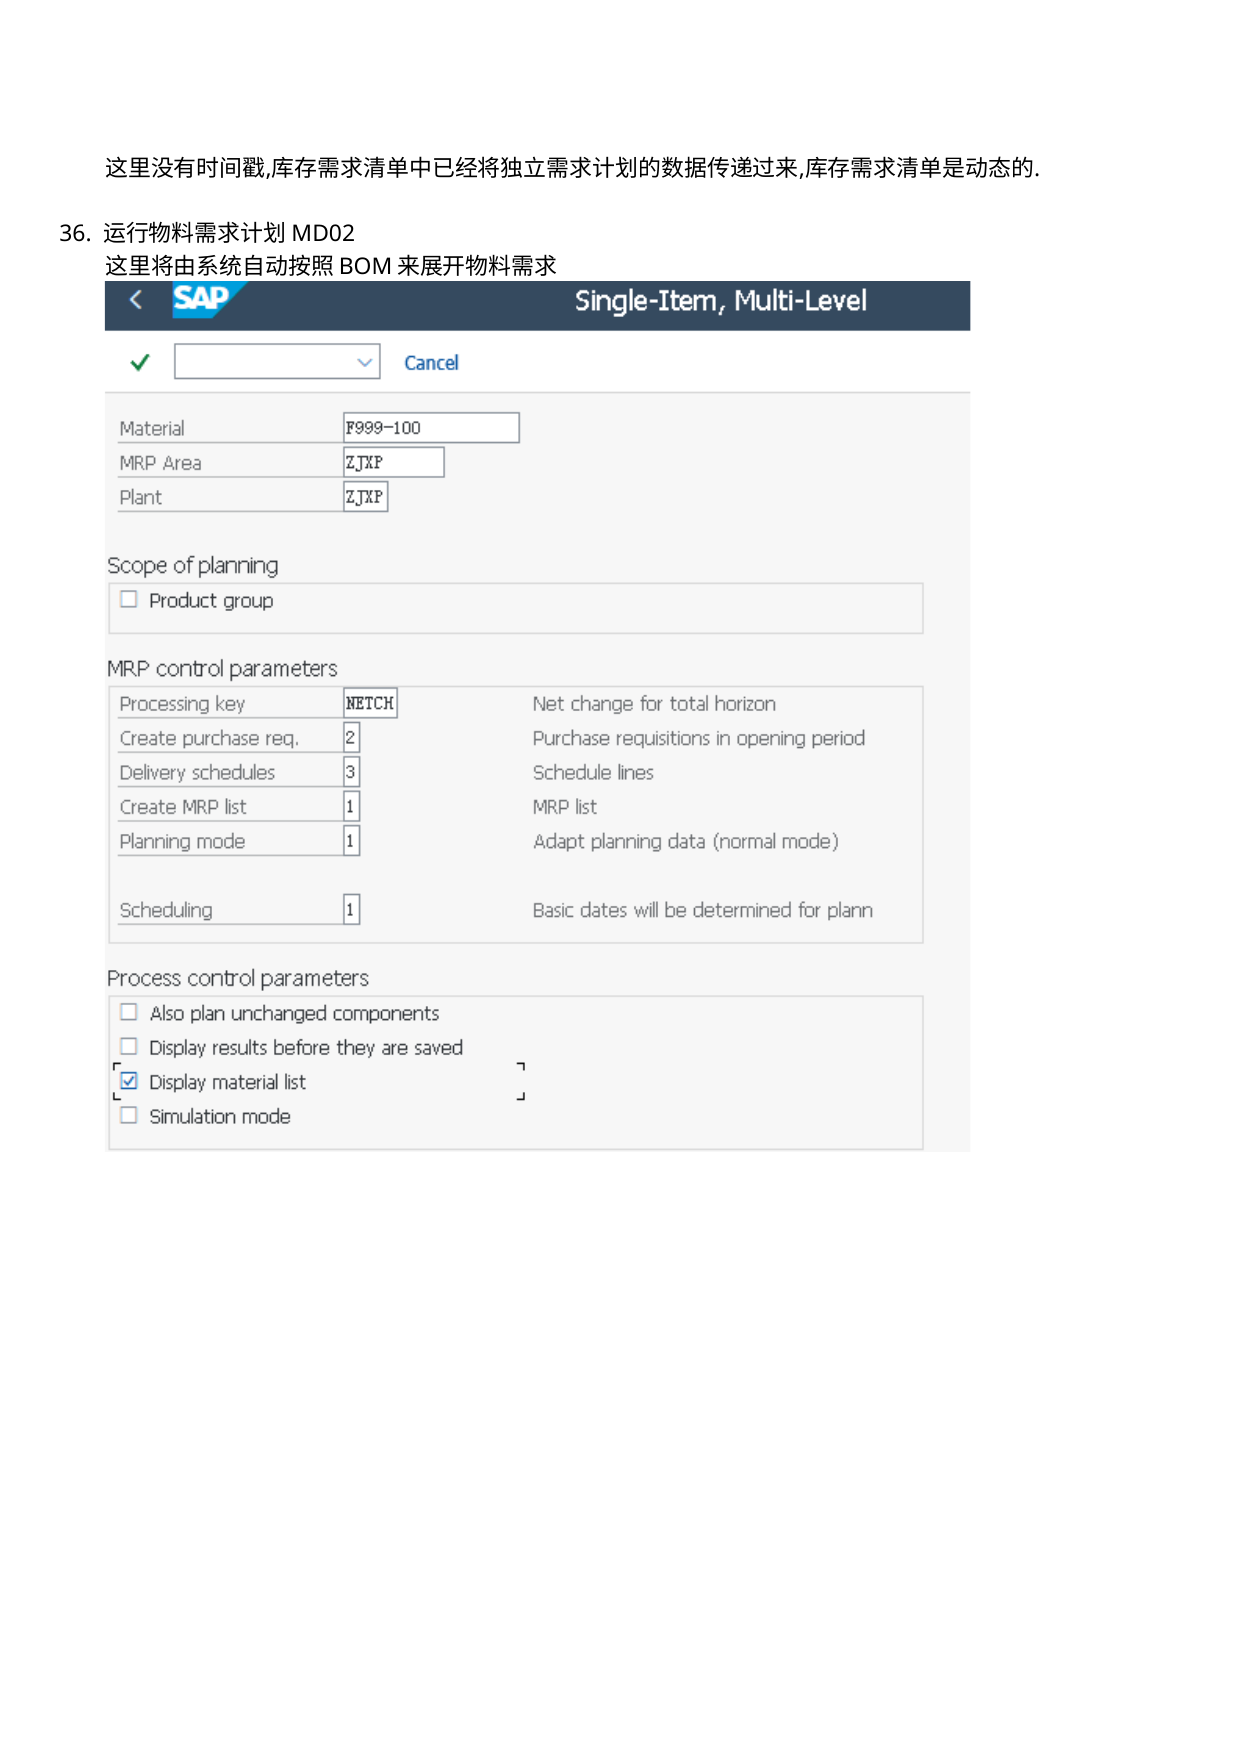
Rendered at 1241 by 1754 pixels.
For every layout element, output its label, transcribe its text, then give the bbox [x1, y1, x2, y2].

list 运行物料需求计划 MD02 [59, 214, 1181, 248]
list 这里没有时间戳,库存需求清单中已经将独立需求计划的数据传递过来,库存需求清单是动态的. [59, 150, 1181, 183]
picture [104, 281, 971, 1152]
list 这里将由系统自动按照BOM来展开物料需求 [59, 248, 1181, 281]
